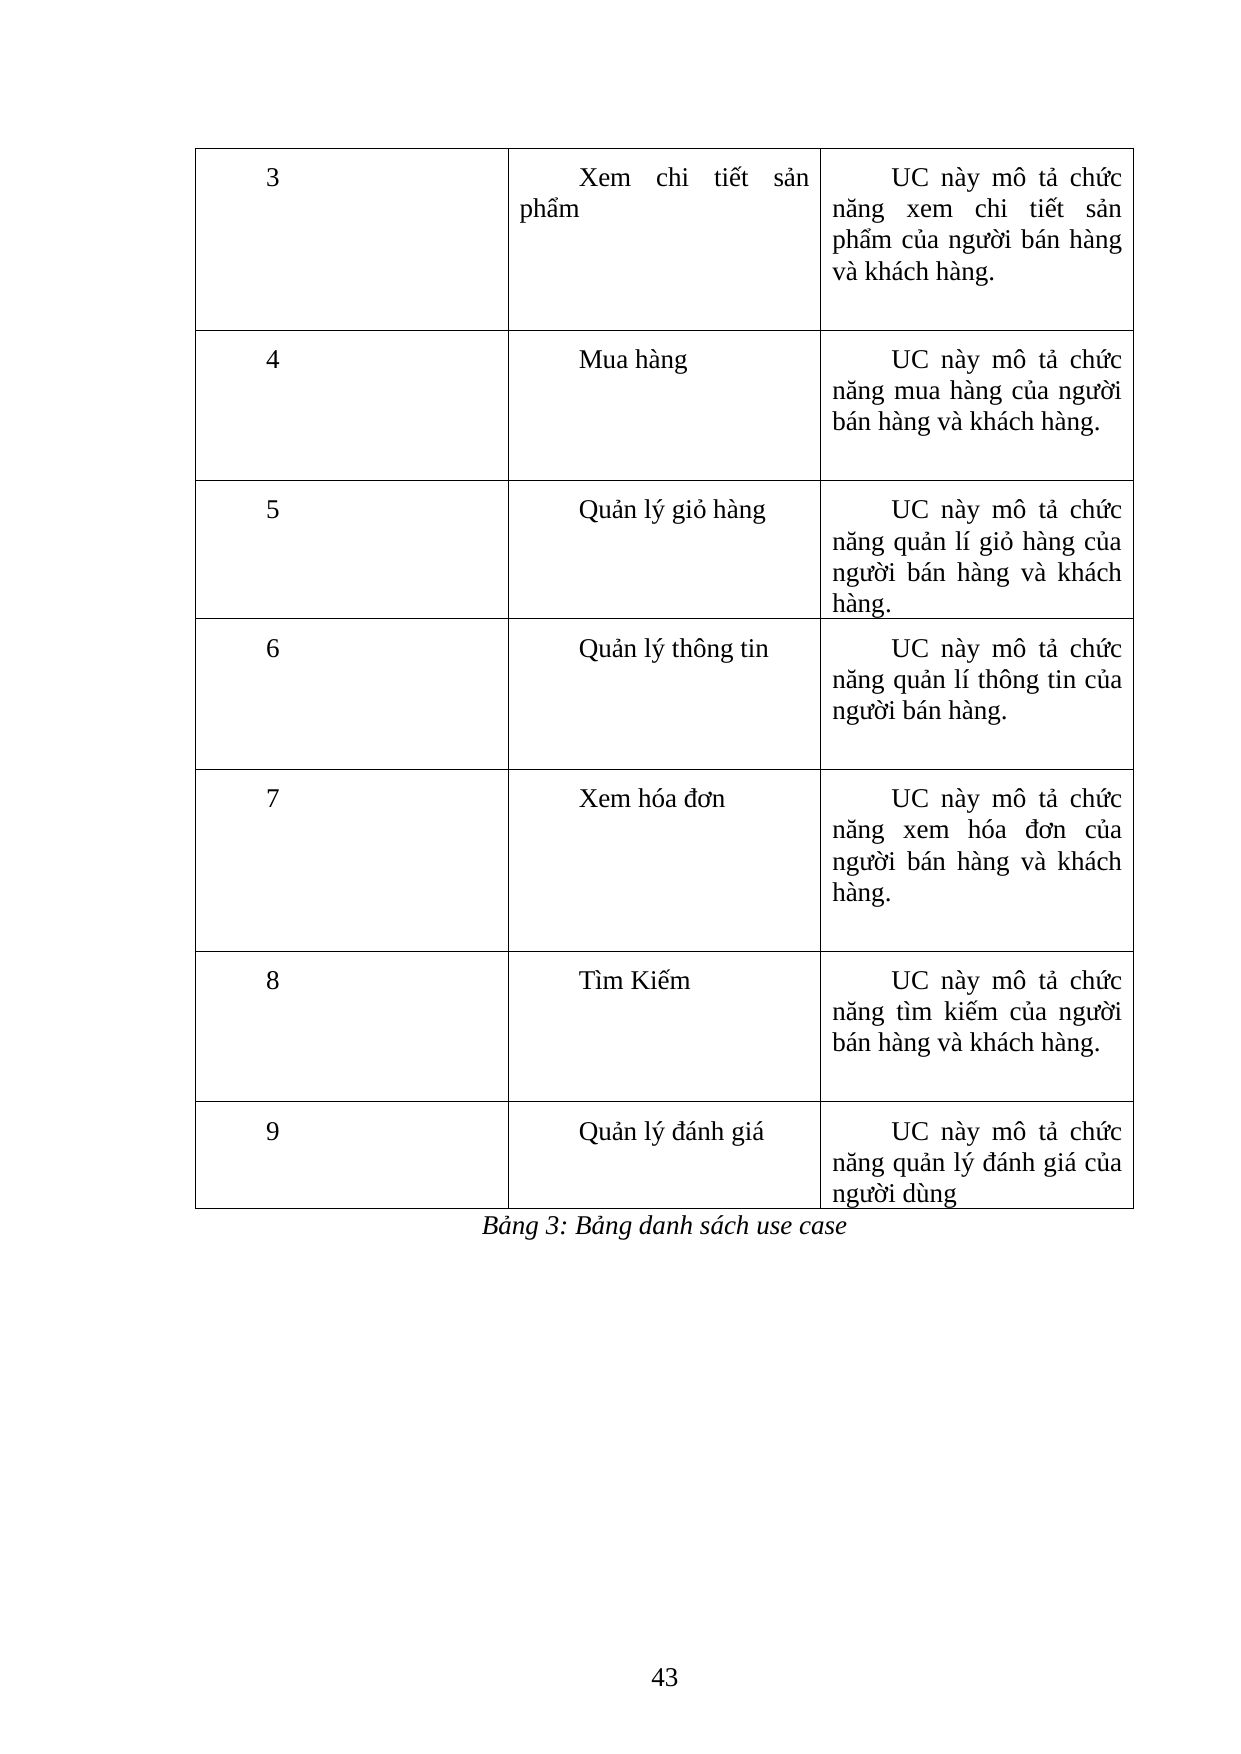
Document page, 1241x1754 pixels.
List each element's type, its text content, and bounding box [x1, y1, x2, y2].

table_cell UC này mô tả chức năng quản lý đánh giá của người dùng [821, 1102, 1133, 1208]
table_cell Mua hàng [509, 331, 820, 480]
table_cell Quản lý đánh giá [509, 1102, 820, 1208]
table_cell 5 [196, 481, 508, 618]
table_cell UC này mô tả chức năng xem chi tiết sản phẩm của người bán hàng và khách hàng. [821, 149, 1133, 329]
table_cell UC này mô tả chức năng quản lí giỏ hàng của người bán hàng và khách hàng. [821, 481, 1133, 618]
table_cell Xem chi tiết sản phẩm [509, 149, 820, 329]
table_cell 7 [196, 770, 508, 951]
table_cell 3 [196, 149, 508, 329]
table_cell UC này mô tả chức năng tìm kiếm của người bán hàng và khách hàng. [821, 952, 1133, 1101]
table_cell Quản lý thông tin [509, 619, 820, 769]
table_cell Xem hóa đơn [509, 770, 820, 951]
table_cell UC này mô tả chức năng xem hóa đơn của người bán hàng và khách hàng. [821, 770, 1133, 951]
text Bảng 3: Bảng danh sách use case [207, 1209, 1122, 1240]
table_cell 4 [196, 331, 508, 480]
table_cell 6 [196, 619, 508, 769]
table_cell Quản lý giỏ hàng [509, 481, 820, 618]
table_cell 8 [196, 952, 508, 1101]
table_cell Tìm Kiếm [509, 952, 820, 1101]
table_cell 9 [196, 1102, 508, 1208]
table_cell UC này mô tả chức năng mua hàng của người bán hàng và khách hàng. [821, 331, 1133, 480]
table_cell UC này mô tả chức năng quản lí thông tin của người bán hàng. [821, 619, 1133, 769]
